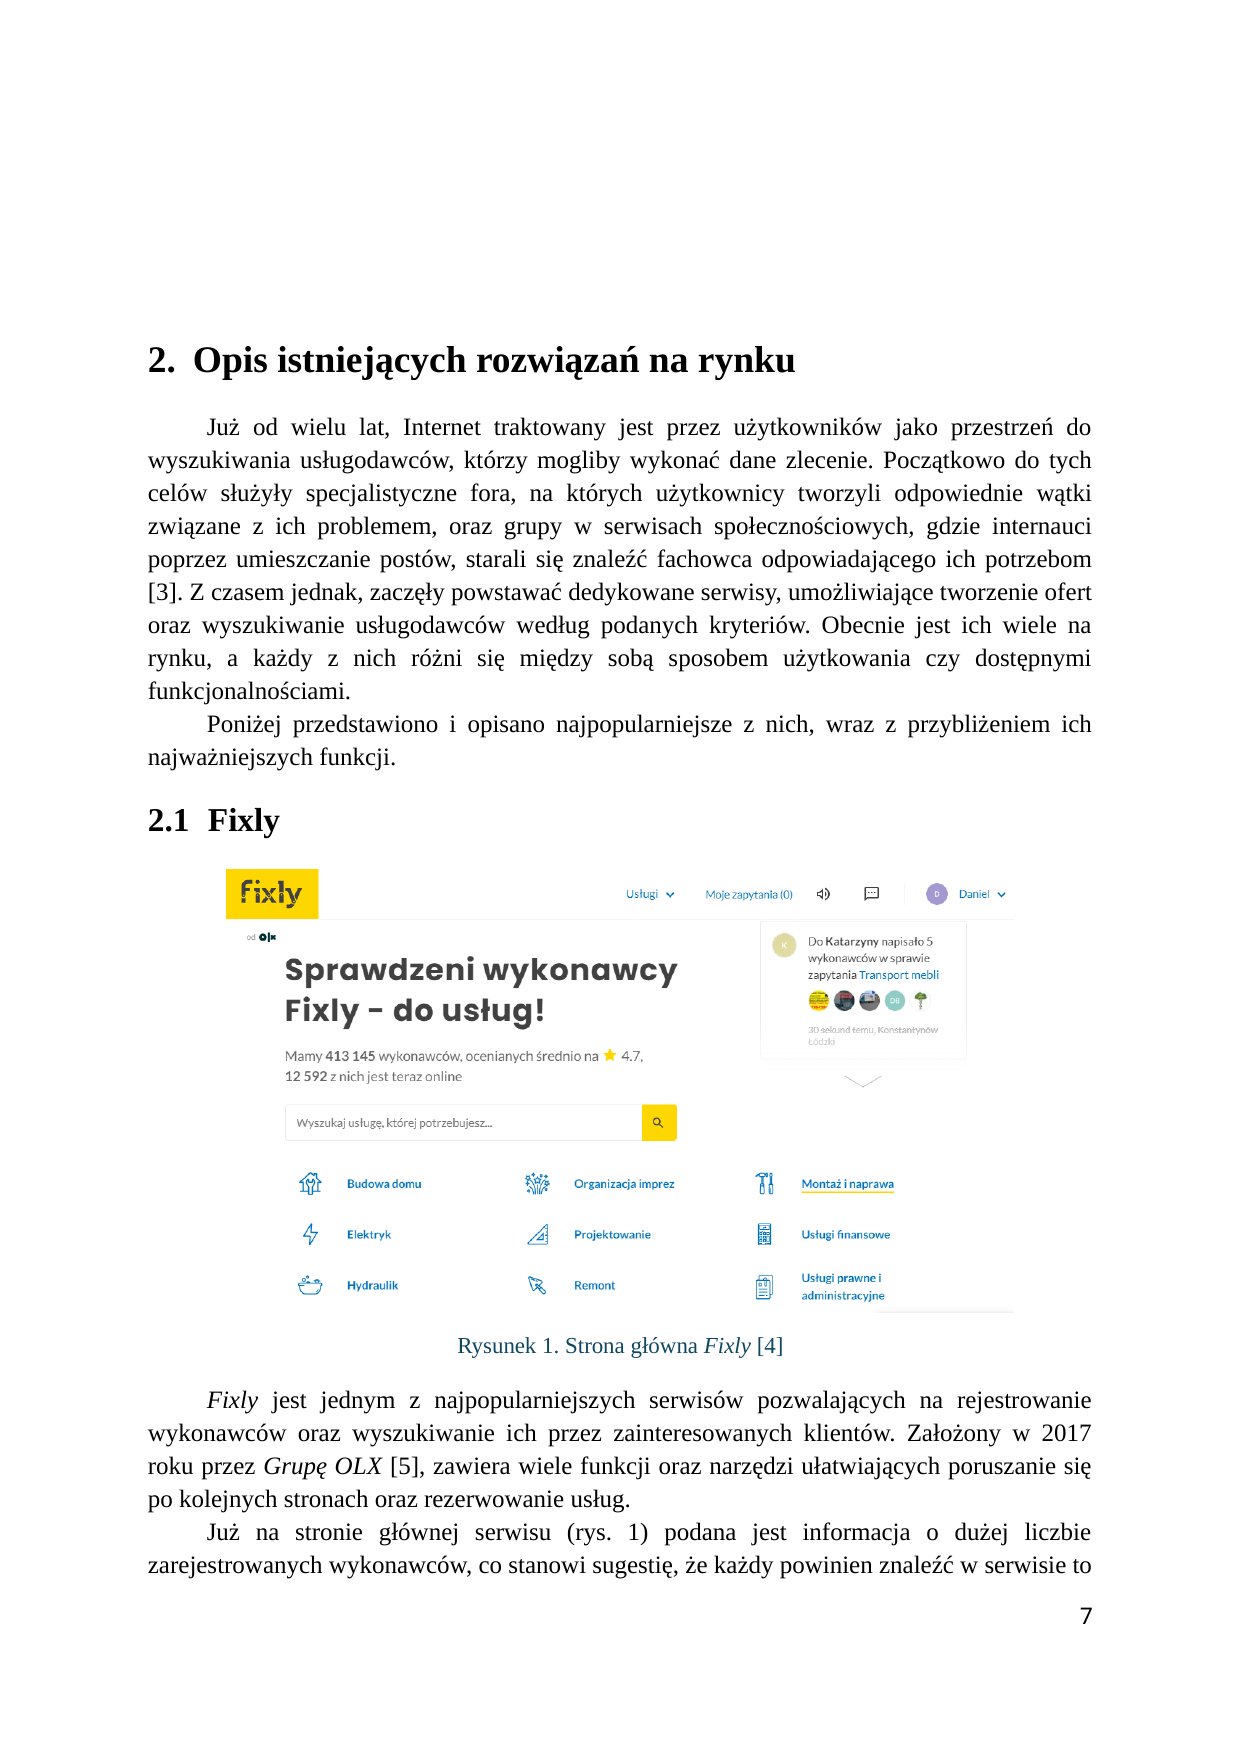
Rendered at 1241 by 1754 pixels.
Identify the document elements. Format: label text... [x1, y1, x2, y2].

picture [226, 869, 1014, 1313]
subtitle Opis istniejących rozwiązań na rynku [148, 338, 1093, 381]
subtitle Fixly [148, 801, 1093, 839]
text Poniżej przedstawiono i opisano najpopularniejsze z nich, wraz z przybliżeniem ich najważniejszych funkcji. [148, 709, 1093, 771]
text Już od wielu lat, Internet traktowany jest przez użytkowników jako przestrzeń do wyszukiwania usługodawców, którzy mogliby wykonać dane zlecenie. Początkowo do tych celów służyły specjalistyczne fora, na których użytkownicy tworzyli odpowiednie wątki związane z ich problemem, oraz grupy w serwisach społecznościowych, gdzie internauci poprzez umieszczanie postów, starali się znaleźć fachowca odpowiadającego ich potrzebom . Z czasem jednak, zaczęły powstawać dedykowane serwisy, umożliwiające tworzenie ofert oraz wyszukiwanie usługodawców według podanych kryteriów. Obecnie jest ich wiele na rynku, a każdy z nich różni się między sobą sposobem użytkowania czy dostępnymi funkcjonalnościami. [148, 412, 1093, 705]
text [148, 1517, 1093, 1579]
text Rysunek 1. Strona główna Fixly [148, 1332, 1093, 1358]
text Fixly jest jednym z najpopularniejszych serwisów pozwalających na rejestrowanie wykonawców oraz wyszukiwanie ich przez zainteresowanych klientów. Założony w 2017 roku przez Grupę OLX , zawiera wiele funkcji oraz narzędzi ułatwiających poruszanie się po kolejnych stronach oraz rezerwowanie usług. [148, 1385, 1093, 1513]
